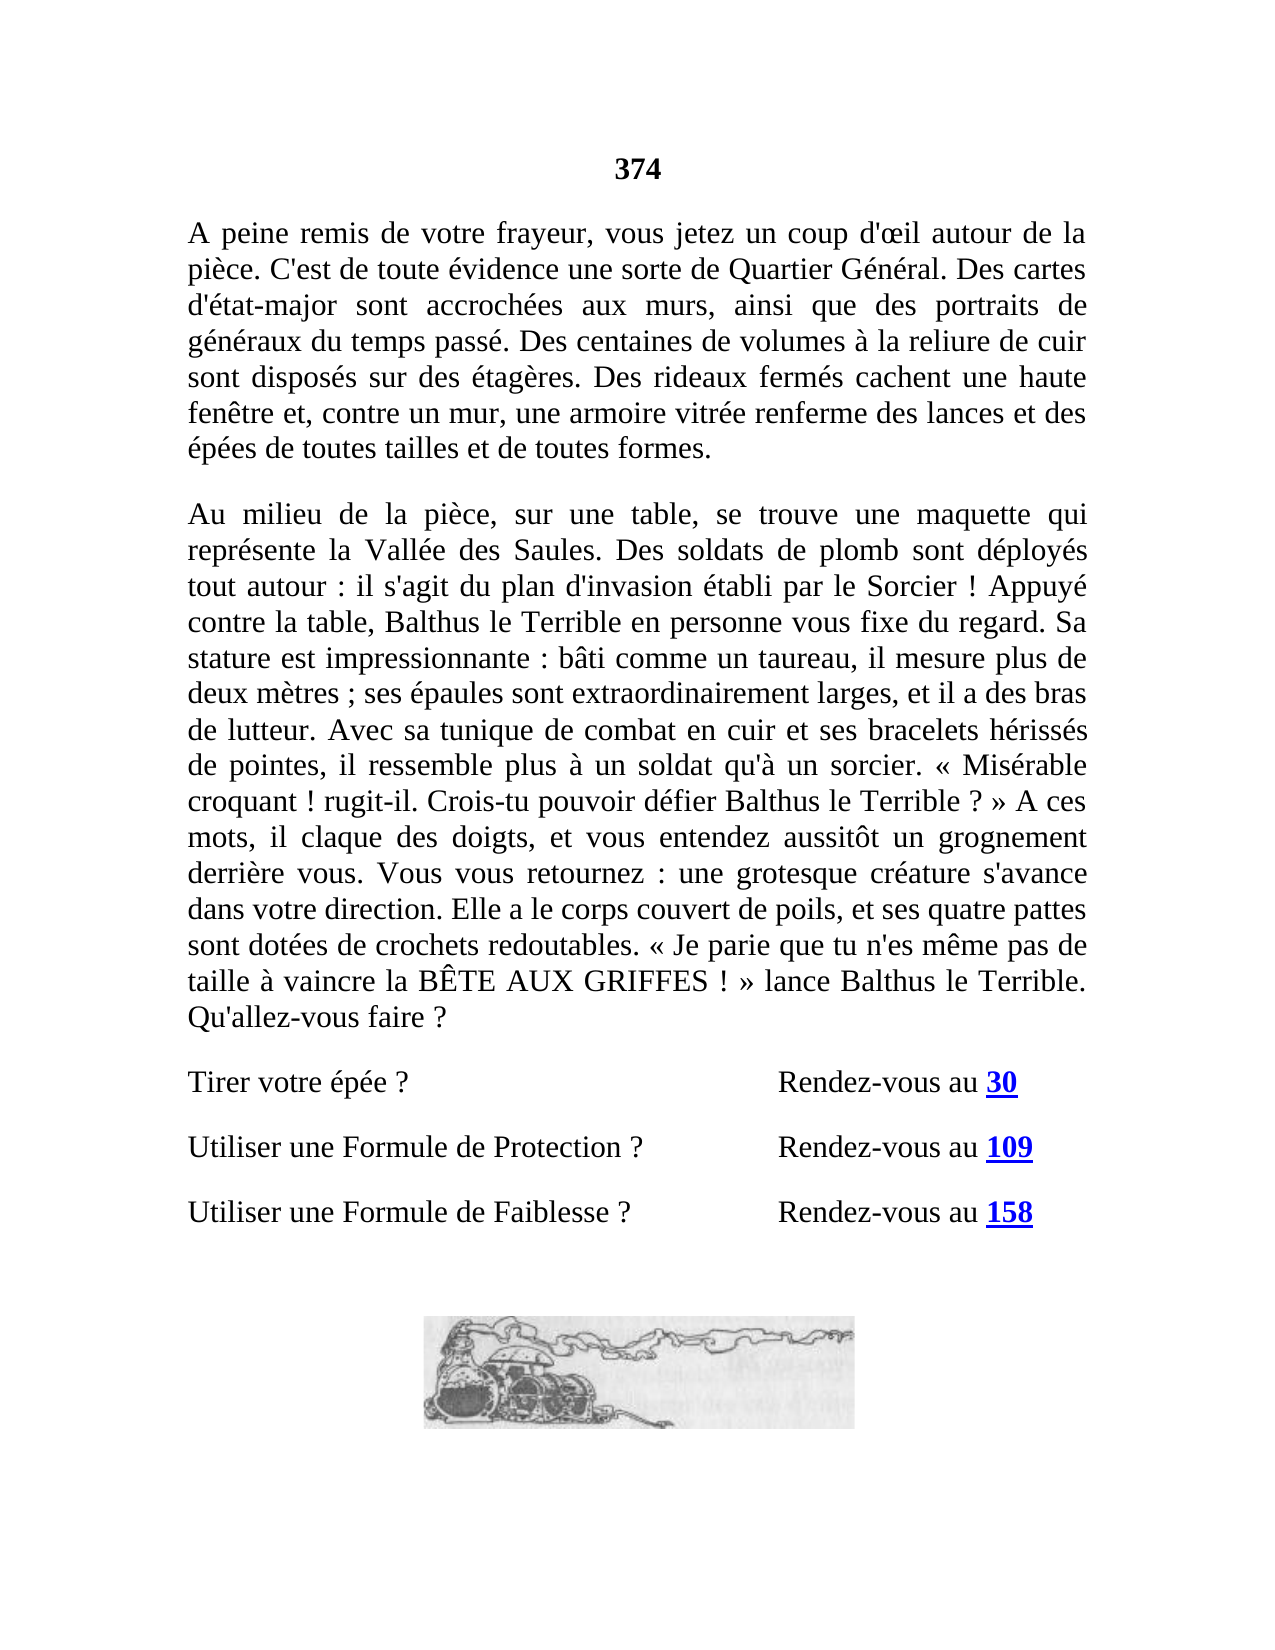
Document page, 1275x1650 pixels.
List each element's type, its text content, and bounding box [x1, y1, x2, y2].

text Au milieu de la pièce, sur une table, se trouve une maquette qui représente la Vallée des Saules. Des soldats de plomb sont déployés tout autour : il s'agit du plan d'invasion établi par le Sorcier ! Appuyé contre la table, Balthus le Terrible en personne vous fixe du regard. Sa stature est impressionnante : bâti comme un taureau, il mesure plus de deux mètres ; ses épaules sont extraordinairement larges, et il a des bras de lutteur. Avec sa tunique de combat en cuir et ses bracelets hérissés de pointes, il ressemble plus à un soldat qu'à un sorcier. « Misérable croquant ! rugit-il. Crois-tu pouvoir défier Balthus le Terrible ? » A ces mots, il claque des doigts, et vous entendez aussitôt un grognement derrière vous. Vous vous retournez : une grotesque créature s'avance dans votre direction. Elle a le corps couvert de poils, et ses quatre pattes sont dotées de crochets redoutables. « Je parie que tu n'es même pas de taille à vaincre la BÊTE AUX GRIFFES ! » lance Balthus le Terrible. Qu'allez-vous faire ? [187, 495, 1088, 1034]
text A peine remis de votre frayeur, vous jetez un coup d'œil autour de la pièce. C'est de toute évidence une sorte de Quartier Général. Des cartes d'état-major sont accrochées aux murs, ainsi que des portraits de généraux du temps passé. Des centaines de volumes à la reliure de cuir sont disposés sur des étagères. Des rideaux fermés cachent une haute fenêtre et, contre un mur, une armoire vitrée renferme des lances et des épées de toutes tailles et de toutes formes. [187, 214, 1088, 466]
subtitle 374 [171, 150, 1105, 186]
picture [423, 1316, 855, 1429]
text Tirer votre épée ? Rendez-vous au 30 Utiliser une Formule de Protection ? Rendez-vous au 109 Utiliser une Formule de Faiblesse ? Rendez-vous au 158 [187, 1064, 1033, 1229]
